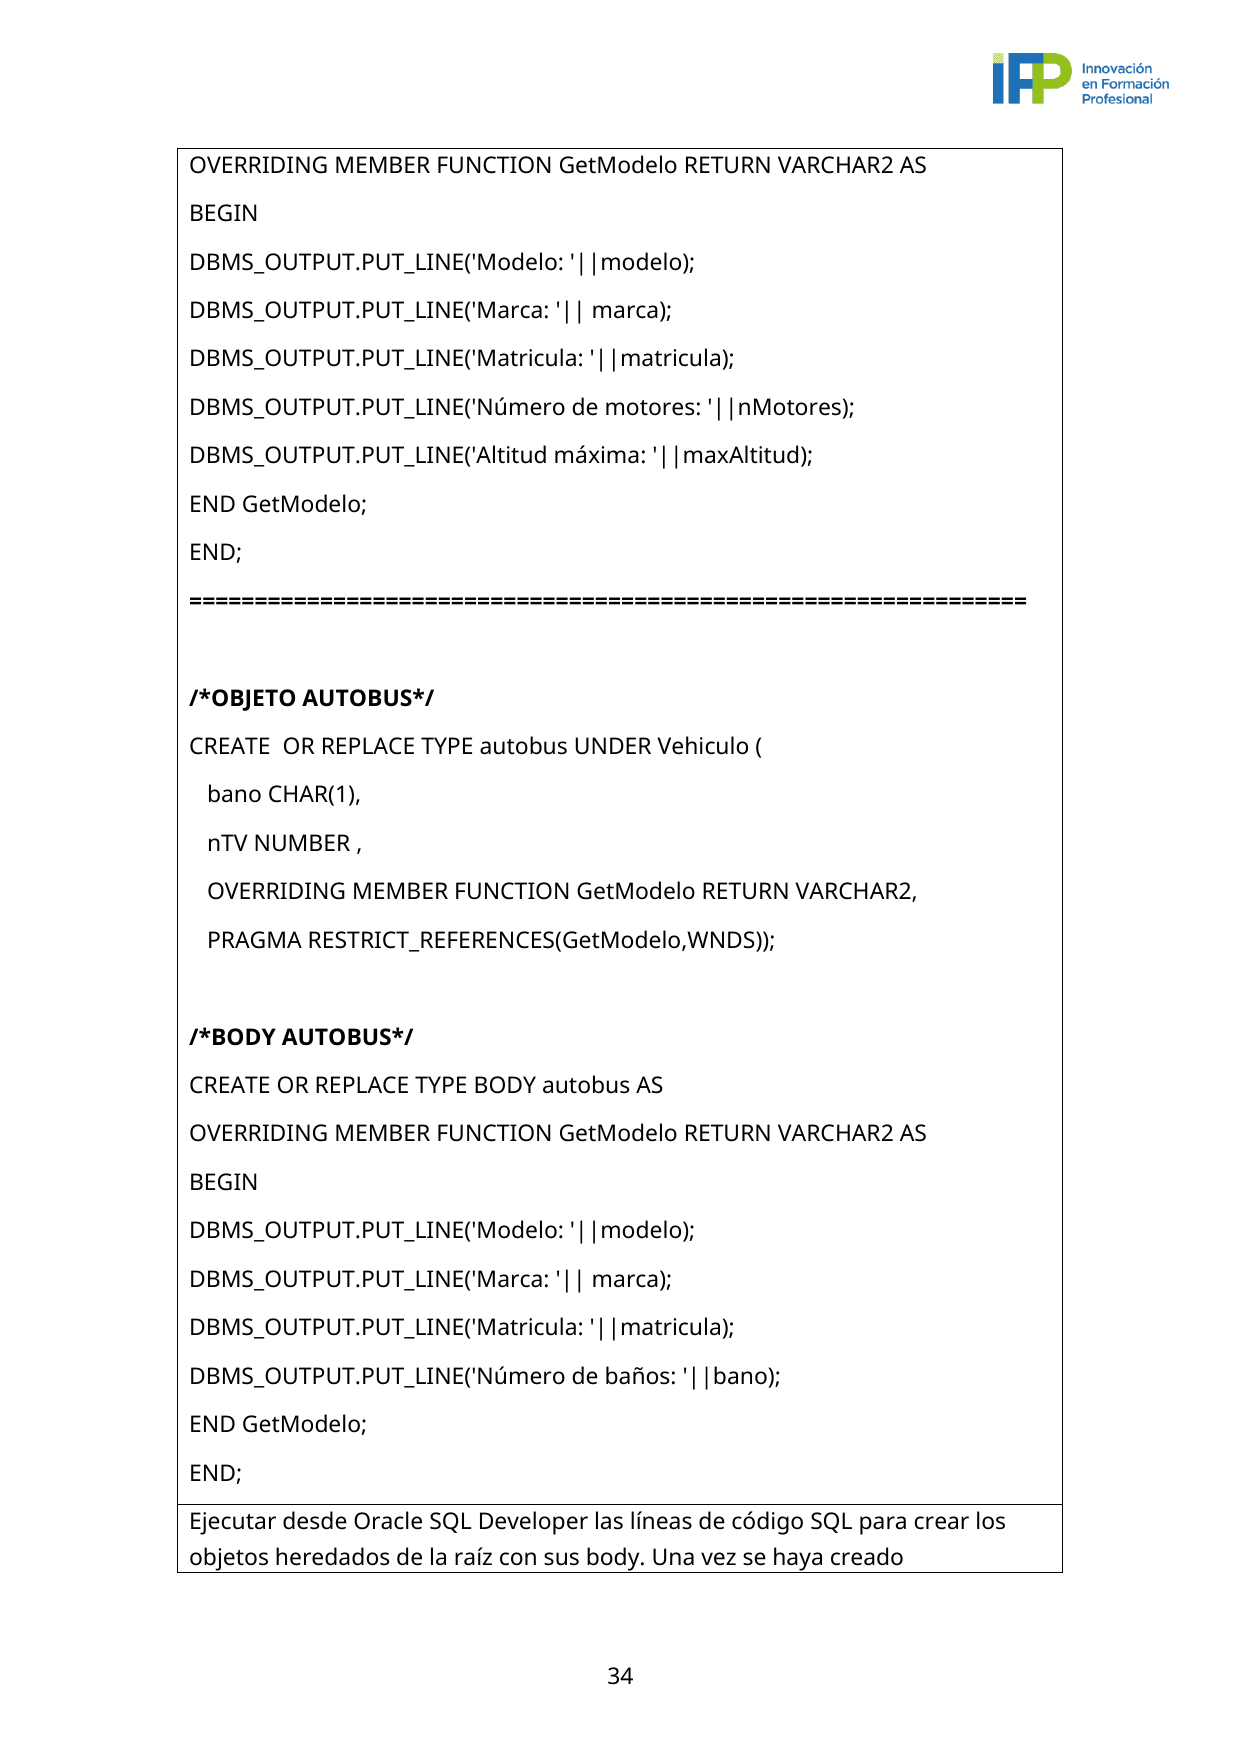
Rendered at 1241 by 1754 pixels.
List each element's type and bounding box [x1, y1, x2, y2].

table_cell [178, 1505, 1062, 1572]
table_cell [178, 149, 1062, 1504]
picture [990, 53, 1172, 104]
